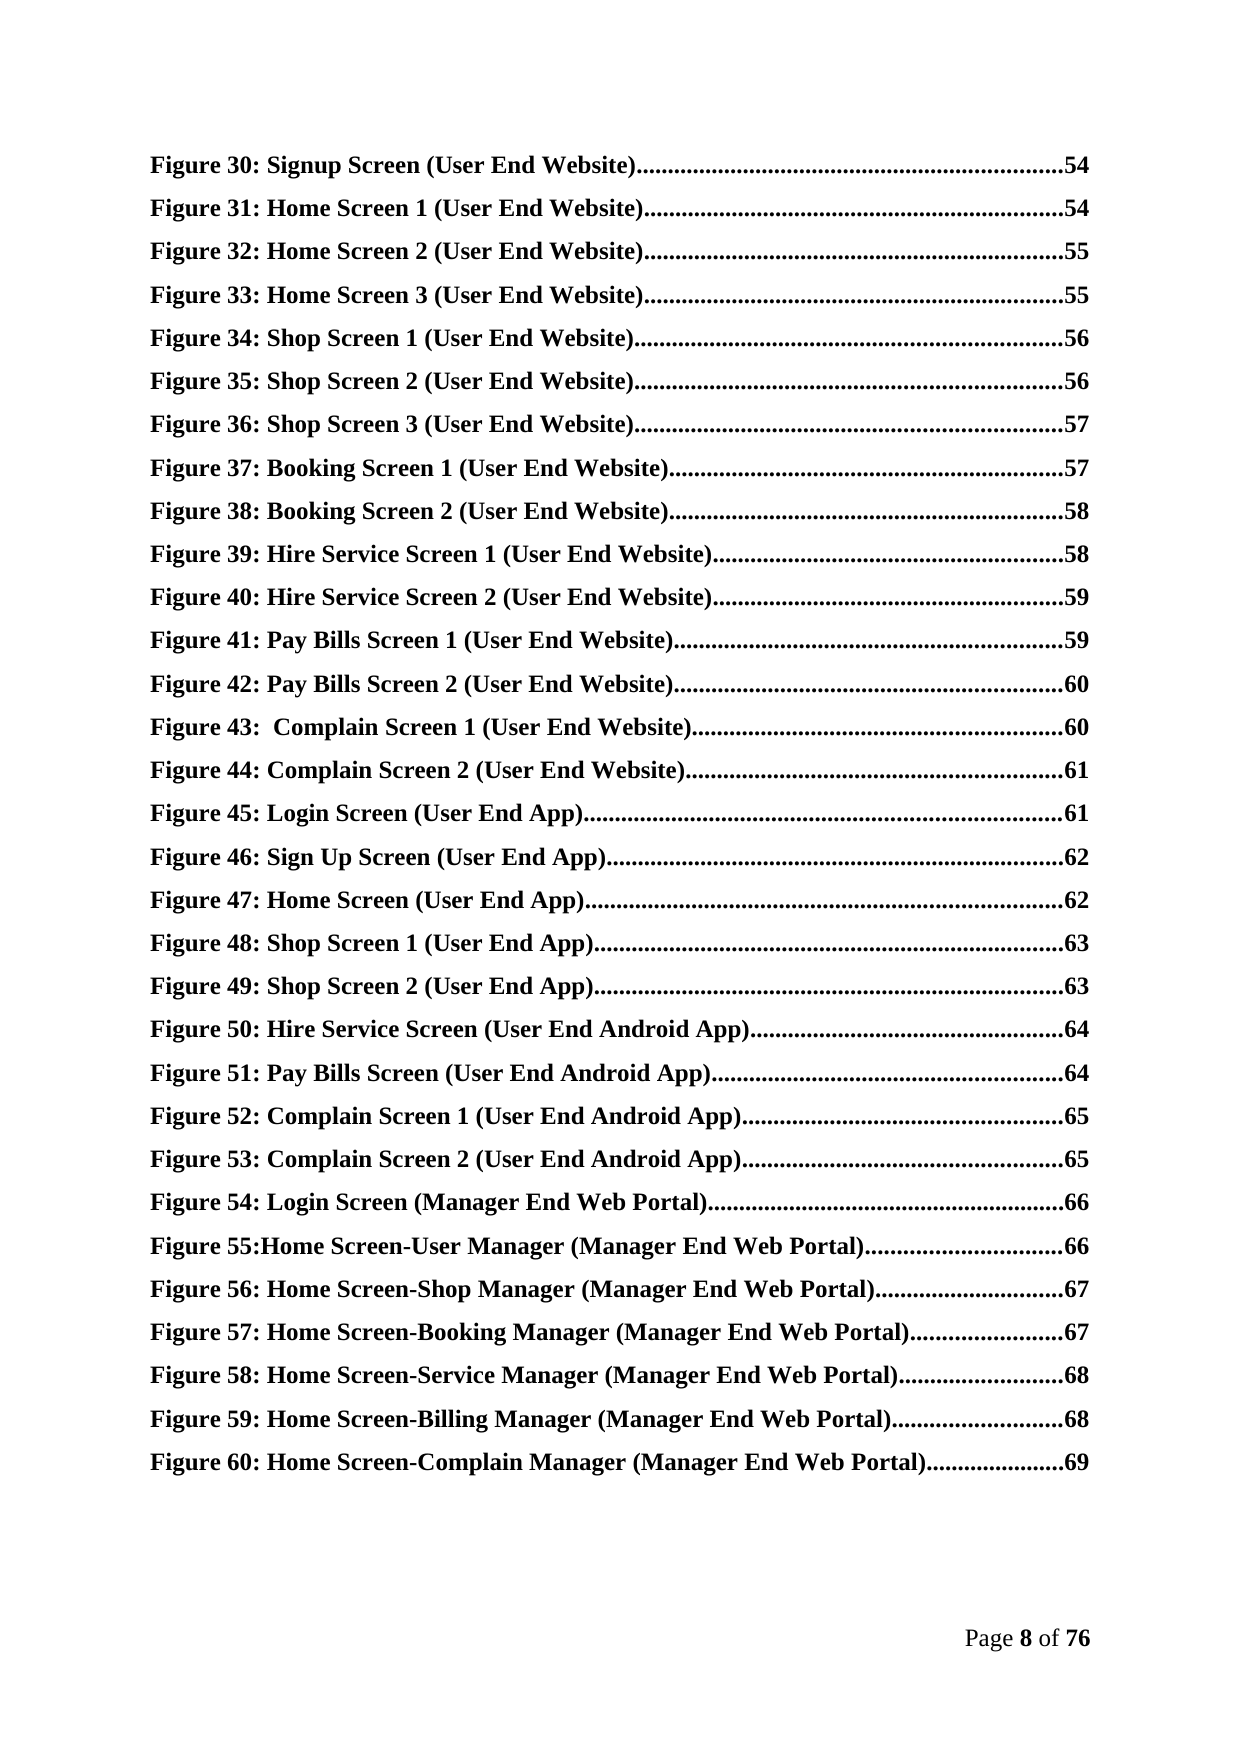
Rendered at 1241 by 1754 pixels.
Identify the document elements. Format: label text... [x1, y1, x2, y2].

text Figure 45: Login Screen (User End App) 61 [150, 798, 1090, 827]
text Figure 44: Complain Screen 2 (User End Website) 61 [150, 755, 1090, 784]
text Figure 42: Pay Bills Screen 2 (User End Website) 60 [150, 669, 1090, 697]
text Figure 32: Home Screen 2 (User End Website) 55 [150, 236, 1090, 265]
text Figure 57: Home Screen-Booking Manager (Manager End Web Portal) 67 [150, 1317, 1090, 1346]
text Figure 40: Hire Service Screen 2 (User End Website) 59 [150, 582, 1090, 611]
text Figure 49: Shop Screen 2 (User End App) 63 [150, 971, 1090, 1000]
text Figure 38: Booking Screen 2 (User End Website) 58 [150, 496, 1090, 524]
text Figure 43: Complain Screen 1 (User End Website) 60 [150, 712, 1090, 741]
text Figure 37: Booking Screen 1 (User End Website) 57 [150, 453, 1090, 481]
text Figure 47: Home Screen (User End App) 62 [150, 885, 1090, 914]
text Figure 30: Signup Screen (User End Website) 54 [150, 150, 1090, 179]
text Figure 31: Home Screen 1 (User End Website) 54 [150, 193, 1090, 222]
text Figure 34: Shop Screen 1 (User End Website) 56 [150, 323, 1090, 352]
text Figure 48: Shop Screen 1 (User End App) 63 [150, 928, 1090, 957]
text Figure 41: Pay Bills Screen 1 (User End Website) 59 [150, 626, 1090, 654]
text Figure 60: Home Screen-Complain Manager (Manager End Web Portal) 69 [150, 1447, 1090, 1476]
text Figure 50: Hire Service Screen (User End Android App) 64 [150, 1014, 1090, 1043]
text Figure 59: Home Screen-Billing Manager (Manager End Web Portal) 68 [150, 1404, 1090, 1432]
text Figure 53: Complain Screen 2 (User End Android App) 65 [150, 1144, 1090, 1173]
text Figure 56: Home Screen-Shop Manager (Manager End Web Portal) 67 [150, 1274, 1090, 1303]
text Figure 33: Home Screen 3 (User End Website) 55 [150, 280, 1090, 308]
text Figure 35: Shop Screen 2 (User End Website) 56 [150, 366, 1090, 395]
text Figure 55:Home Screen-User Manager (Manager End Web Portal) 66 [150, 1231, 1090, 1259]
text Figure 58: Home Screen-Service Manager (Manager End Web Portal) 68 [150, 1360, 1090, 1389]
text Figure 51: Pay Bills Screen (User End Android App) 64 [150, 1058, 1090, 1087]
text Figure 36: Shop Screen 3 (User End Website) 57 [150, 409, 1090, 438]
text Figure 46: Sign Up Screen (User End App) 62 [150, 842, 1090, 870]
text Figure 54: Login Screen (Manager End Web Portal) 66 [150, 1187, 1090, 1216]
text Figure 39: Hire Service Screen 1 (User End Website) 58 [150, 539, 1090, 568]
text Figure 52: Complain Screen 1 (User End Android App) 65 [150, 1101, 1090, 1130]
